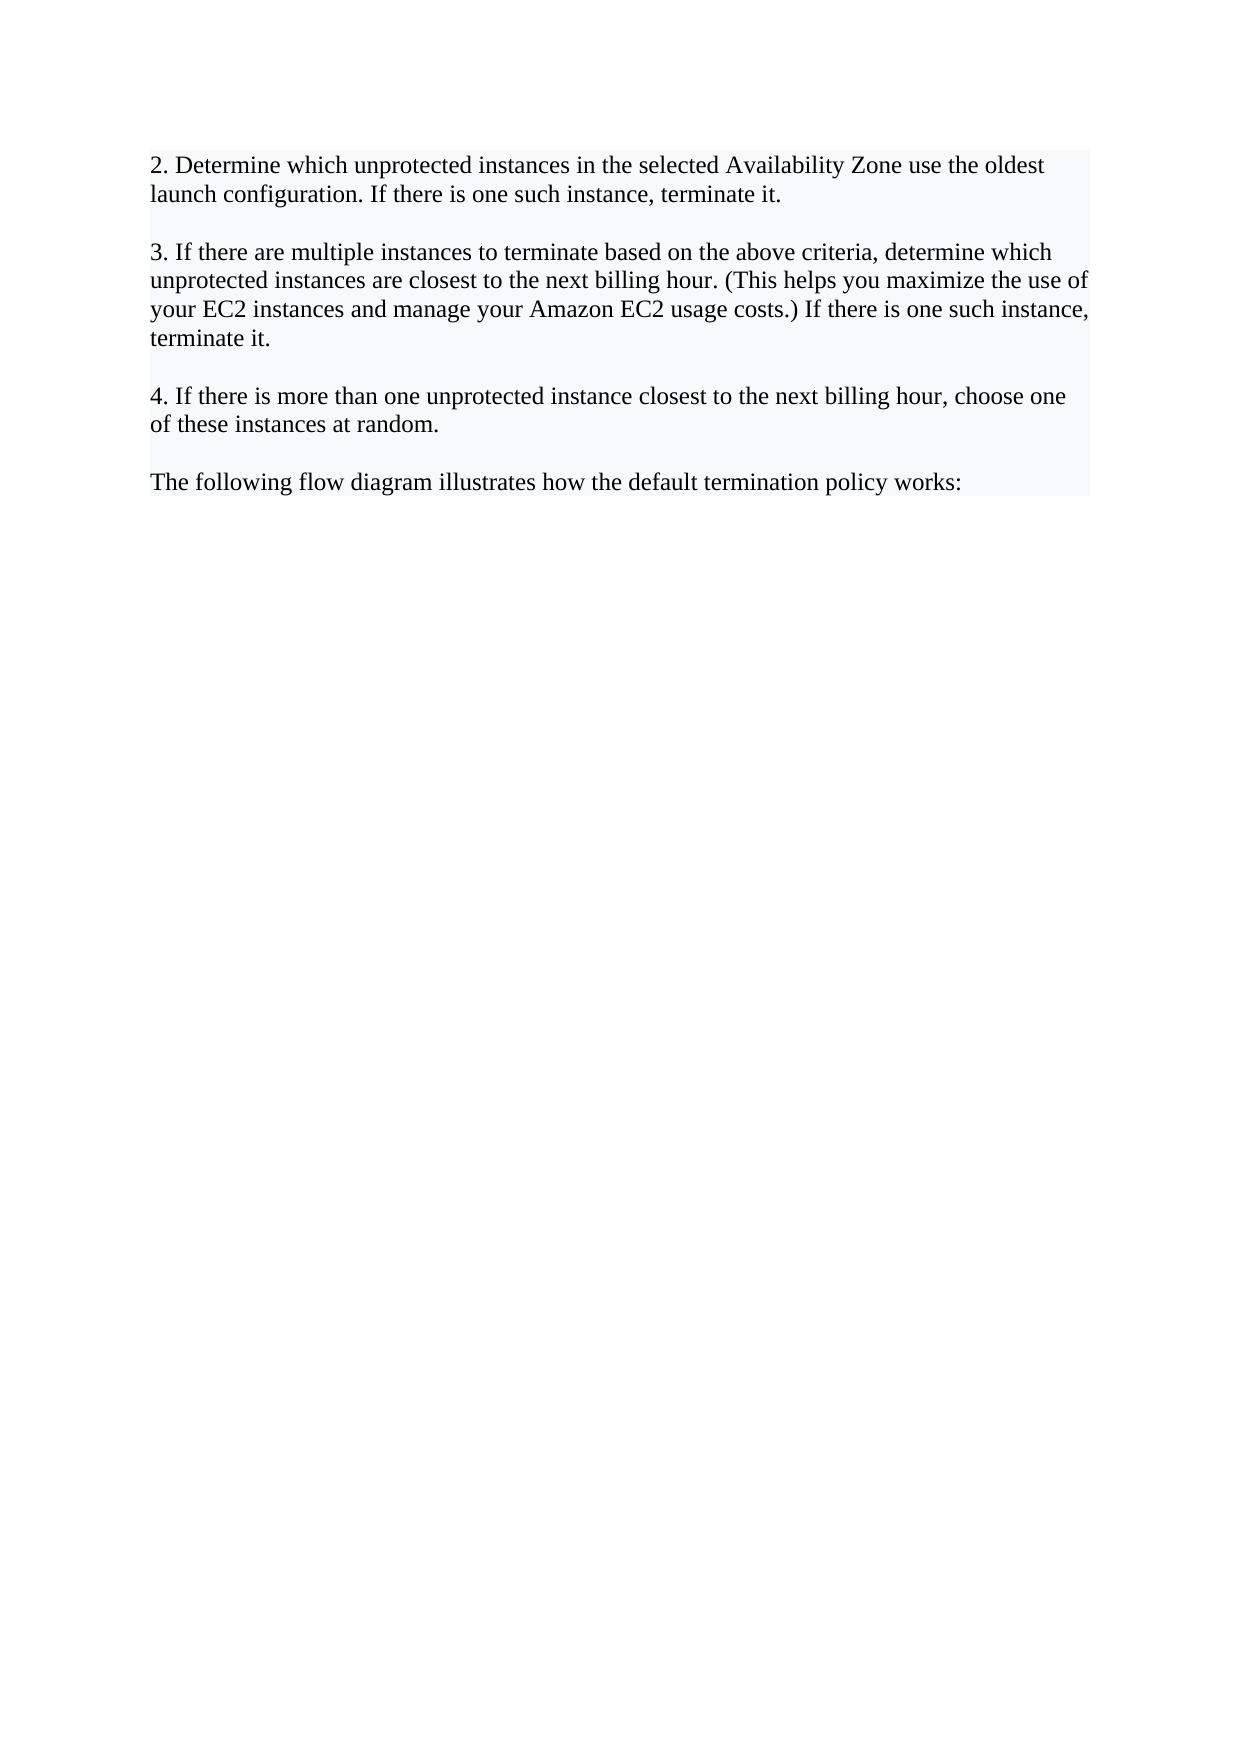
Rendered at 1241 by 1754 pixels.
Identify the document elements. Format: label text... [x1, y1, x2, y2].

text 3. If there are multiple instances to terminate based on the above criteria, determine which unprotected instances are closest to the next billing hour. (This helps you maximize the use of your EC2 instances and manage your Amazon EC2 usage costs.) If there is one such instance, terminate it. [150, 237, 1090, 352]
text The following flow diagram illustrates how the default termination policy works: [150, 467, 1090, 496]
text 2. Determine which unprotected instances in the selected Availability Zone use the oldest launch configuration. If there is one such instance, terminate it. [150, 150, 1090, 207]
text 4. If there is more than one unprotected instance closest to the next billing hour, choose one of these instances at random. [150, 381, 1090, 438]
